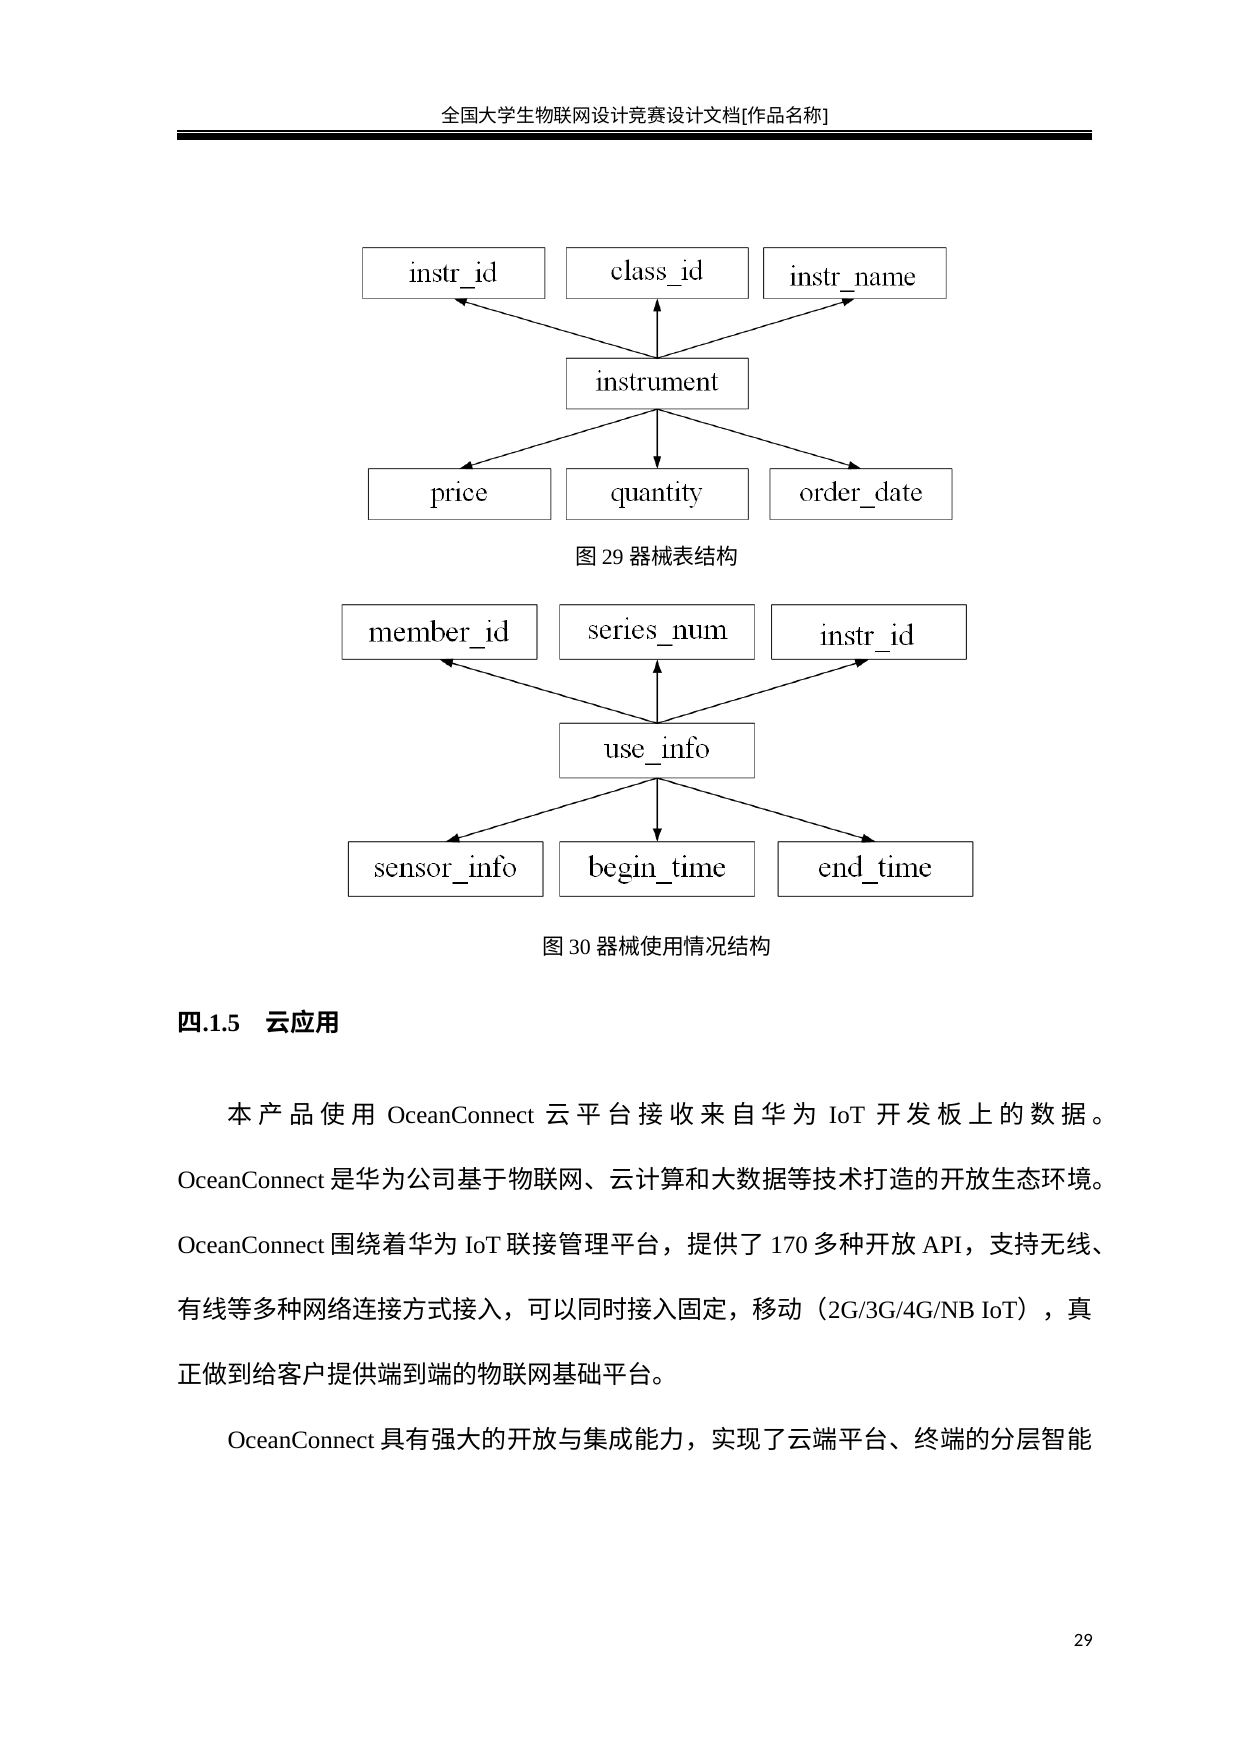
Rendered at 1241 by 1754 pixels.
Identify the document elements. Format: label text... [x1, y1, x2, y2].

text 本产品使用OceanConnect云平台接收来自华为IoT开发板上的数据。OceanConnect是华为公司基于物联网、云计算和大数据等技术打造的开放生态环境。OceanConnect围绕着华为IoT联接管理平台，提供了170多种开放API，支持无线、有线等多种网络连接方式接入，可以同时接入固定，移动（2G/3G/4G/NB IoT），真正做到给客户提供端到端的物联网基础平台。 [177, 1080, 1092, 1405]
subtitle 云应用 [177, 988, 1092, 1053]
picture [360, 246, 954, 522]
picture [339, 603, 974, 899]
list 图30 器械使用情况结构 [177, 929, 1092, 961]
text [177, 1405, 1092, 1470]
list 图29 器械表结构 [177, 539, 1092, 571]
